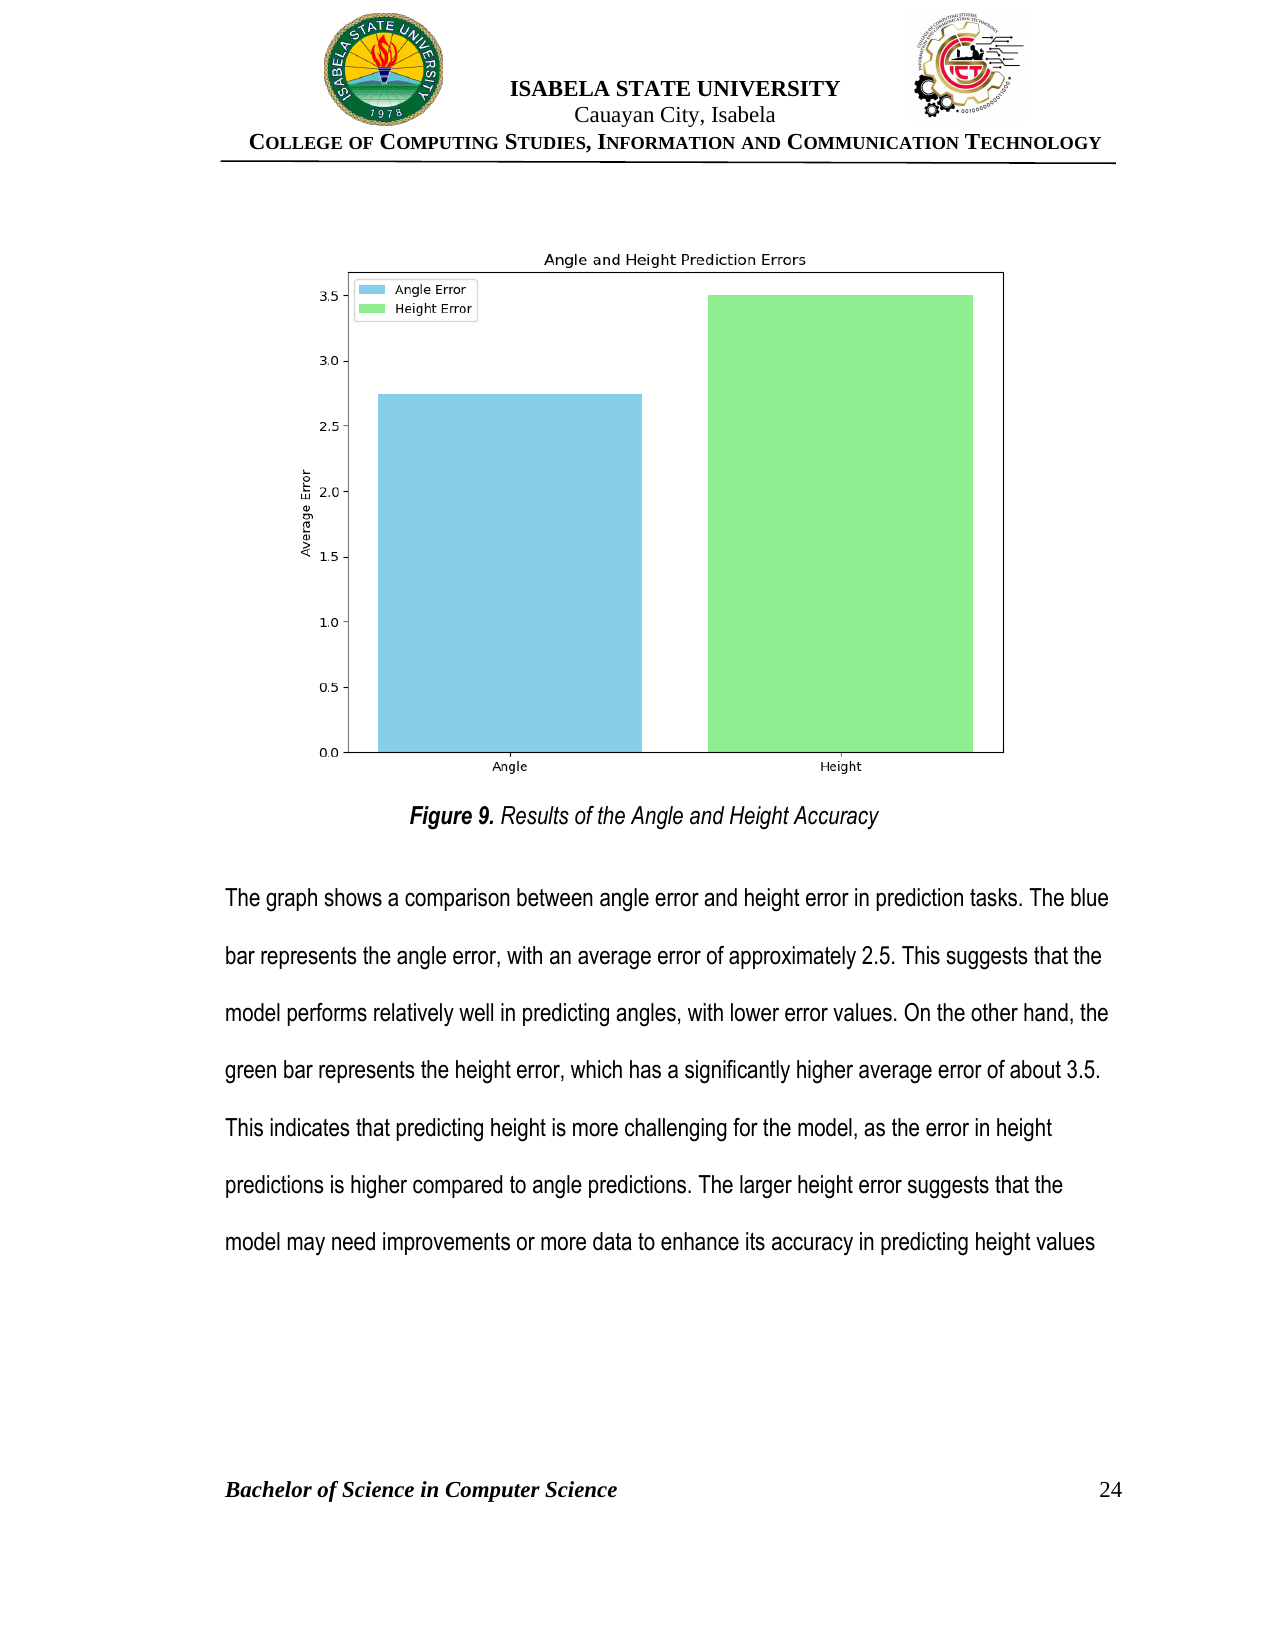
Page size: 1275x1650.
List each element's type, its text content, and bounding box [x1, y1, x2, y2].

picture [287, 240, 1016, 787]
text The graph shows a comparison between angle error and height error in prediction tasks. The blue bar represents the angle error, with an average error of approximately 2.5. This suggests that the model performs relatively well in predicting angles, with lower error values. On the other hand, the green bar represents the height error, which has a significantly higher average error of about 3.5. This indicates that predicting height is more challenging for the model, as the error in height predictions is higher compared to angle predictions. The larger height error suggests that the model may need improvements or more data to enhance its accuracy in predicting height values [225, 883, 1125, 1256]
text Figure 9. Results of the Angle and Height Accuracy [375, 801, 1125, 830]
picture [907, 9, 1027, 123]
picture [323, 12, 443, 126]
